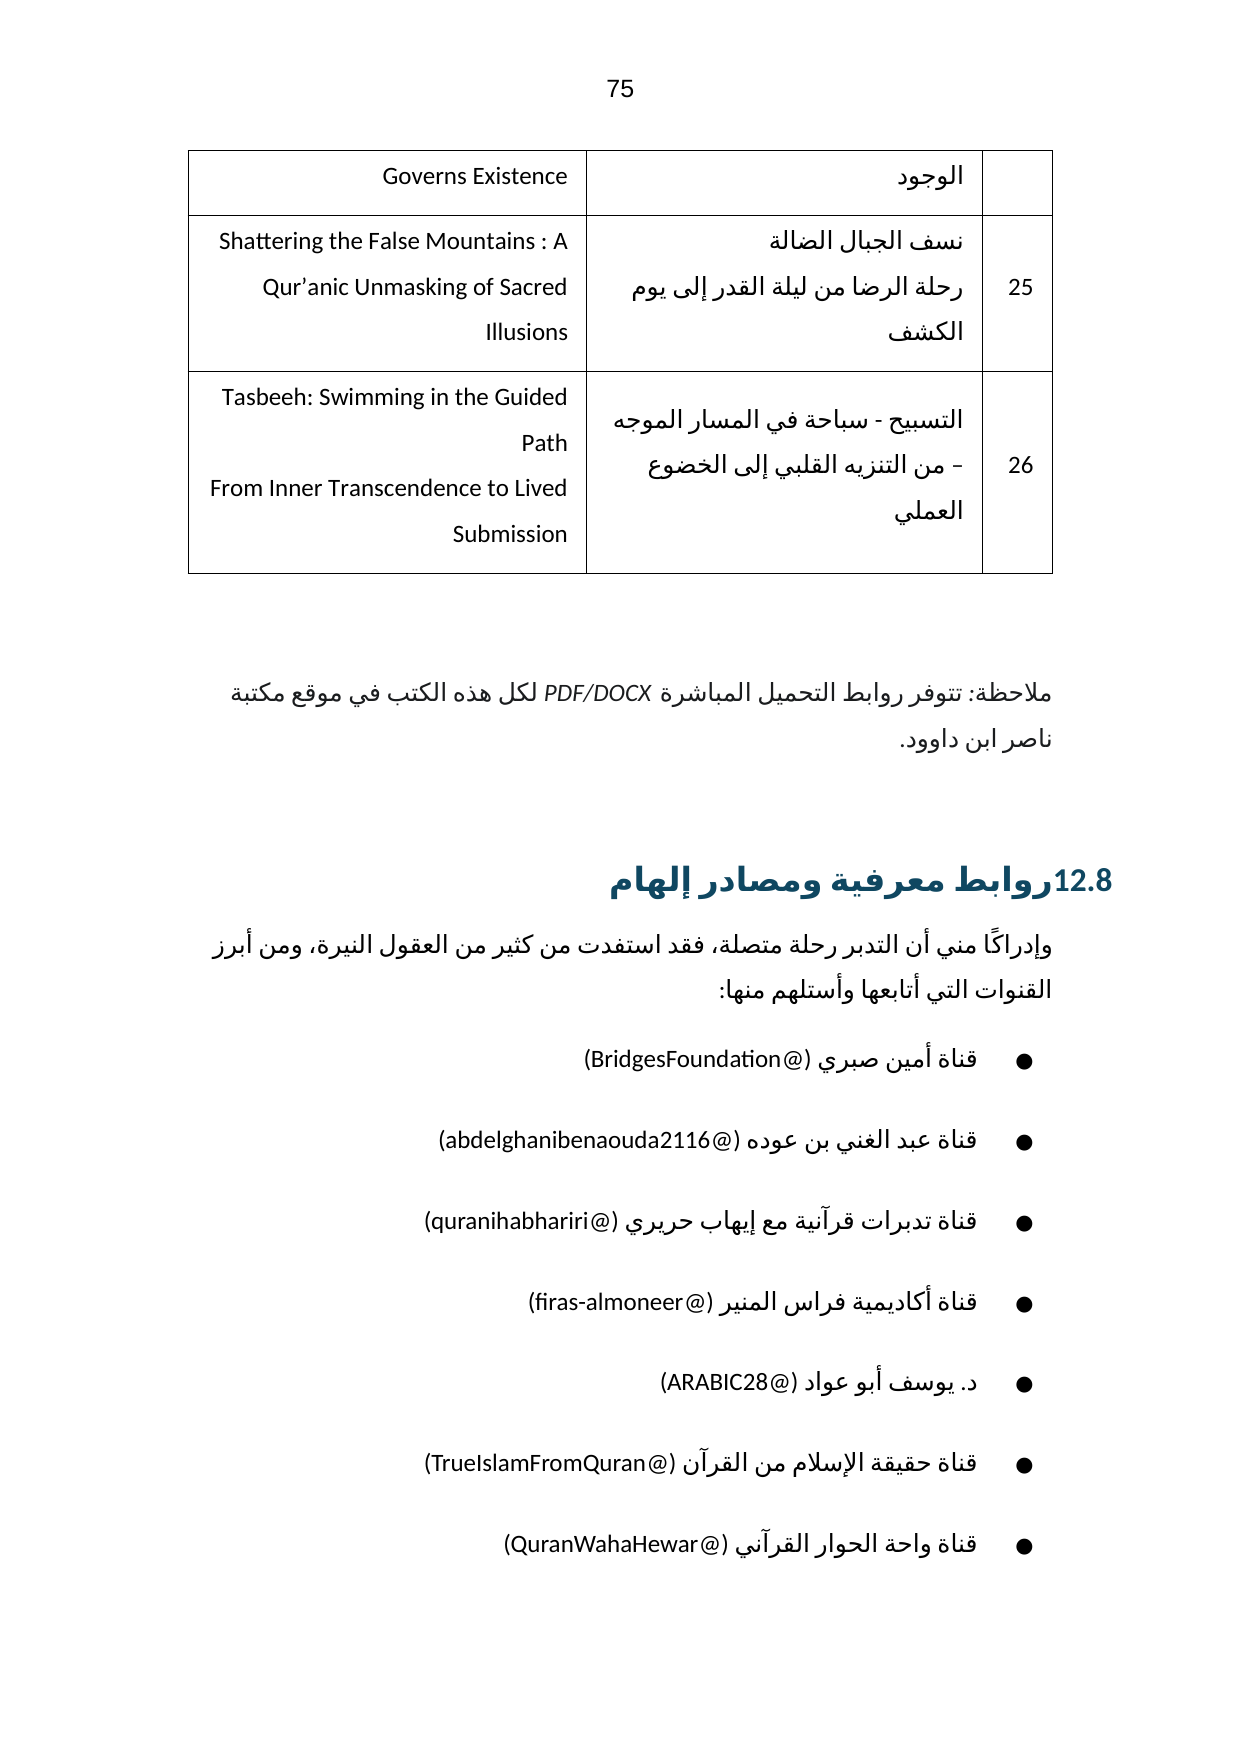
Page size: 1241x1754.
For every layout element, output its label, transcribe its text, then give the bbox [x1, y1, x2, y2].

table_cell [587, 151, 982, 214]
list قناة عبد الغني بن عوده (@abdelghanibenaouda2116) [187, 1118, 1015, 1160]
list روابط معرفية ومصادر إلهام [187, 859, 1053, 900]
table_cell 24 [983, 151, 1052, 214]
list قناة تدبرات قرآنية مع إيهاب حريري (@quranihabhariri) [187, 1198, 1015, 1241]
table_cell نسف الجبال الضالة رحلة الرضا من ليلة القدر إلى يوم الكشف [587, 216, 982, 371]
table_cell Shattering the False Mountains : A Qur’anic Unmasking of Sacred Illusions [189, 216, 586, 371]
list قناة واحة الحوار القرآني (@QuranWahaHewar) [187, 1521, 1015, 1564]
list د. يوسف أبو عواد (@ARABIC28) [187, 1360, 1015, 1403]
list قناة أمين صبري (@BridgesFoundation) [187, 1037, 1015, 1080]
list قناة أكاديمية فراس المنير (@firas-almoneer) [187, 1279, 1015, 1322]
text وإدراكًا مني أن التدبر رحلة متصلة، فقد استفدت من كثير من العقول النيرة، ومن أبرز القنوات التي أتابعها وأستلهم منها: [187, 929, 1053, 1005]
table_cell 26 [983, 372, 1052, 572]
list قناة حقيقة الإسلام من القرآن (@TrueIslamFromQuran) [187, 1441, 1015, 1483]
table_cell 25 [983, 216, 1052, 371]
table_cell Tasbeeh: Swimming in the Guided Path From Inner Transcendence to Lived Submission [189, 372, 586, 572]
table_cell التسبيح - سباحة في المسار الموجه – من التنزيه القلبي إلى الخضوع العملي [587, 372, 982, 572]
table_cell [189, 151, 586, 214]
text ملاحظة: تتوفر روابط التحميل المباشرة PDF/DOCX لكل هذه الكتب في موقع مكتبة ناصر ابن داوود. [187, 677, 1053, 754]
